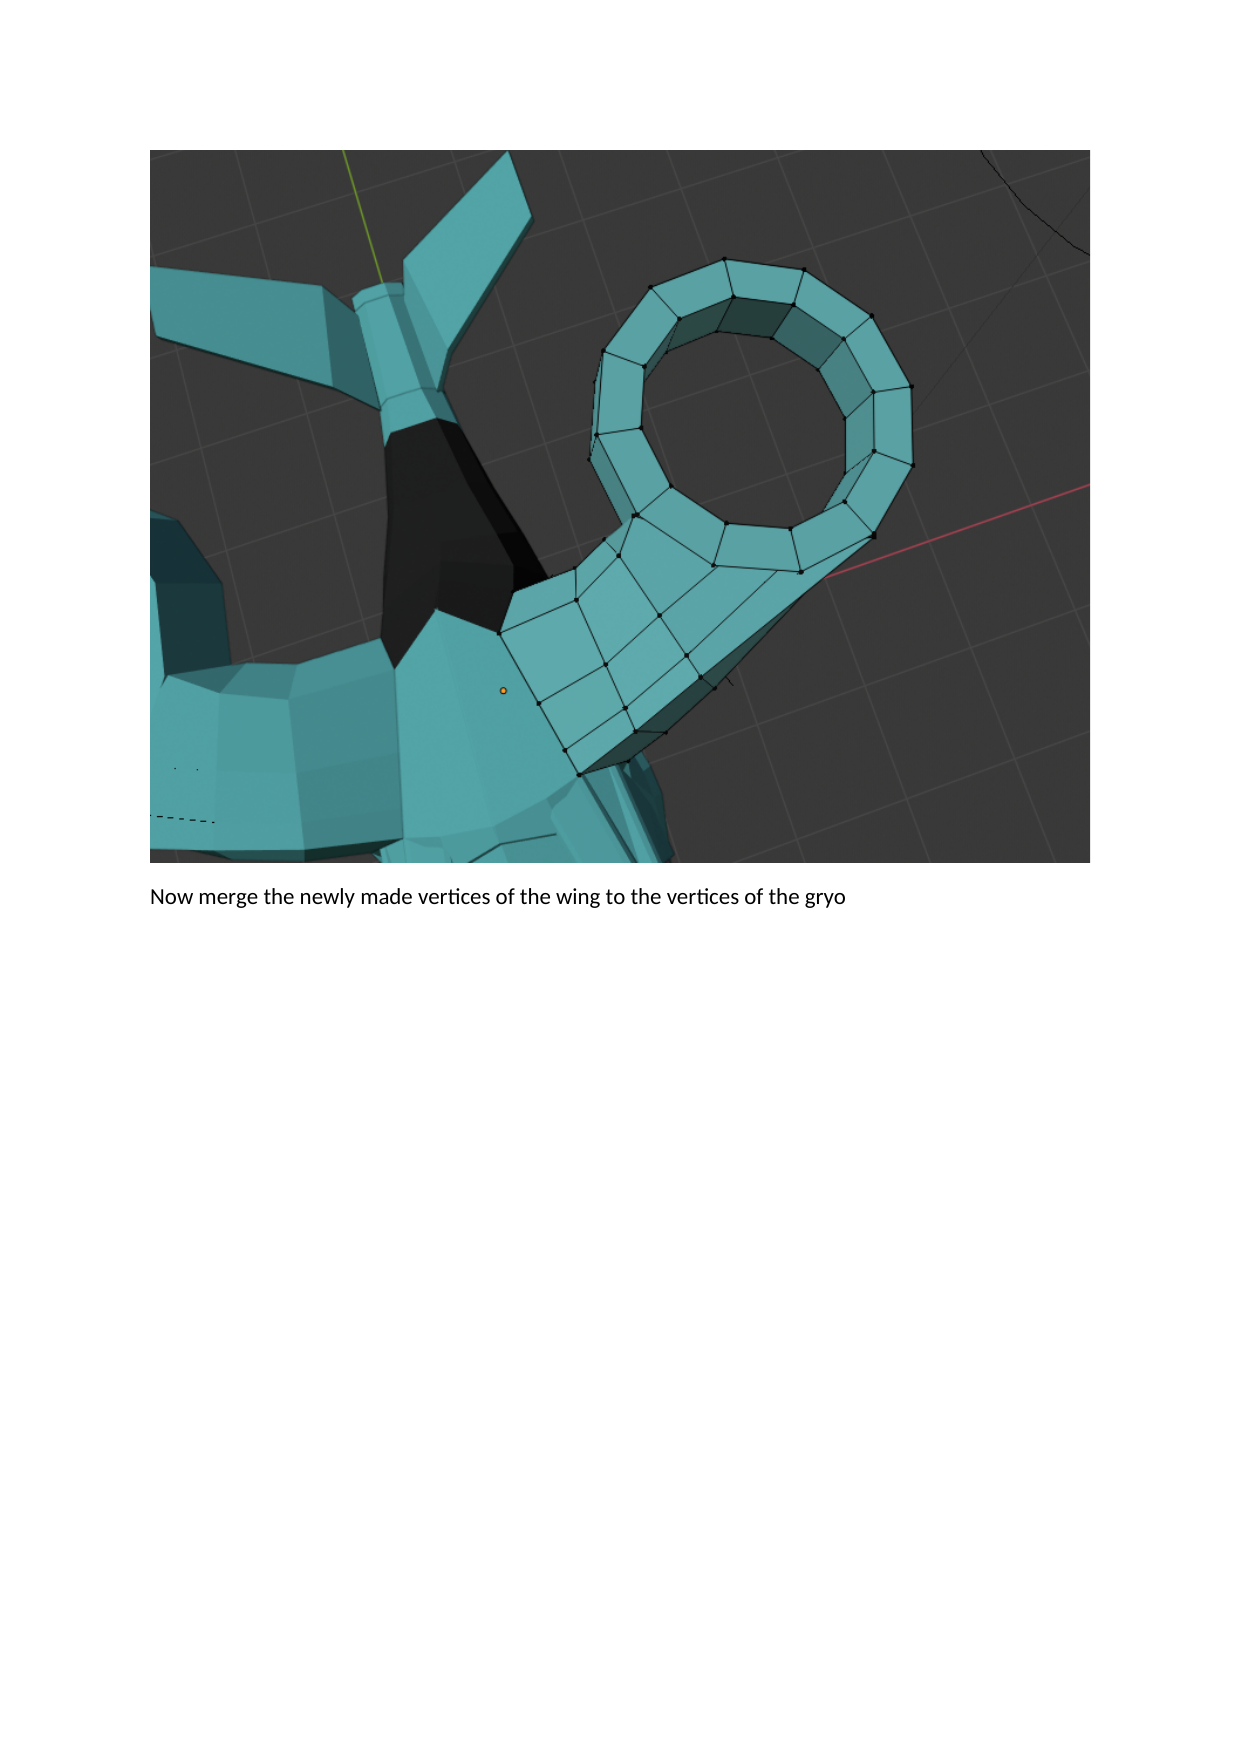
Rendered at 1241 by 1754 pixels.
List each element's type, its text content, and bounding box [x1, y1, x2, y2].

text Now merge the newly made vertices of the wing to the vertices of the gryo [150, 882, 1090, 910]
picture [150, 150, 1091, 863]
